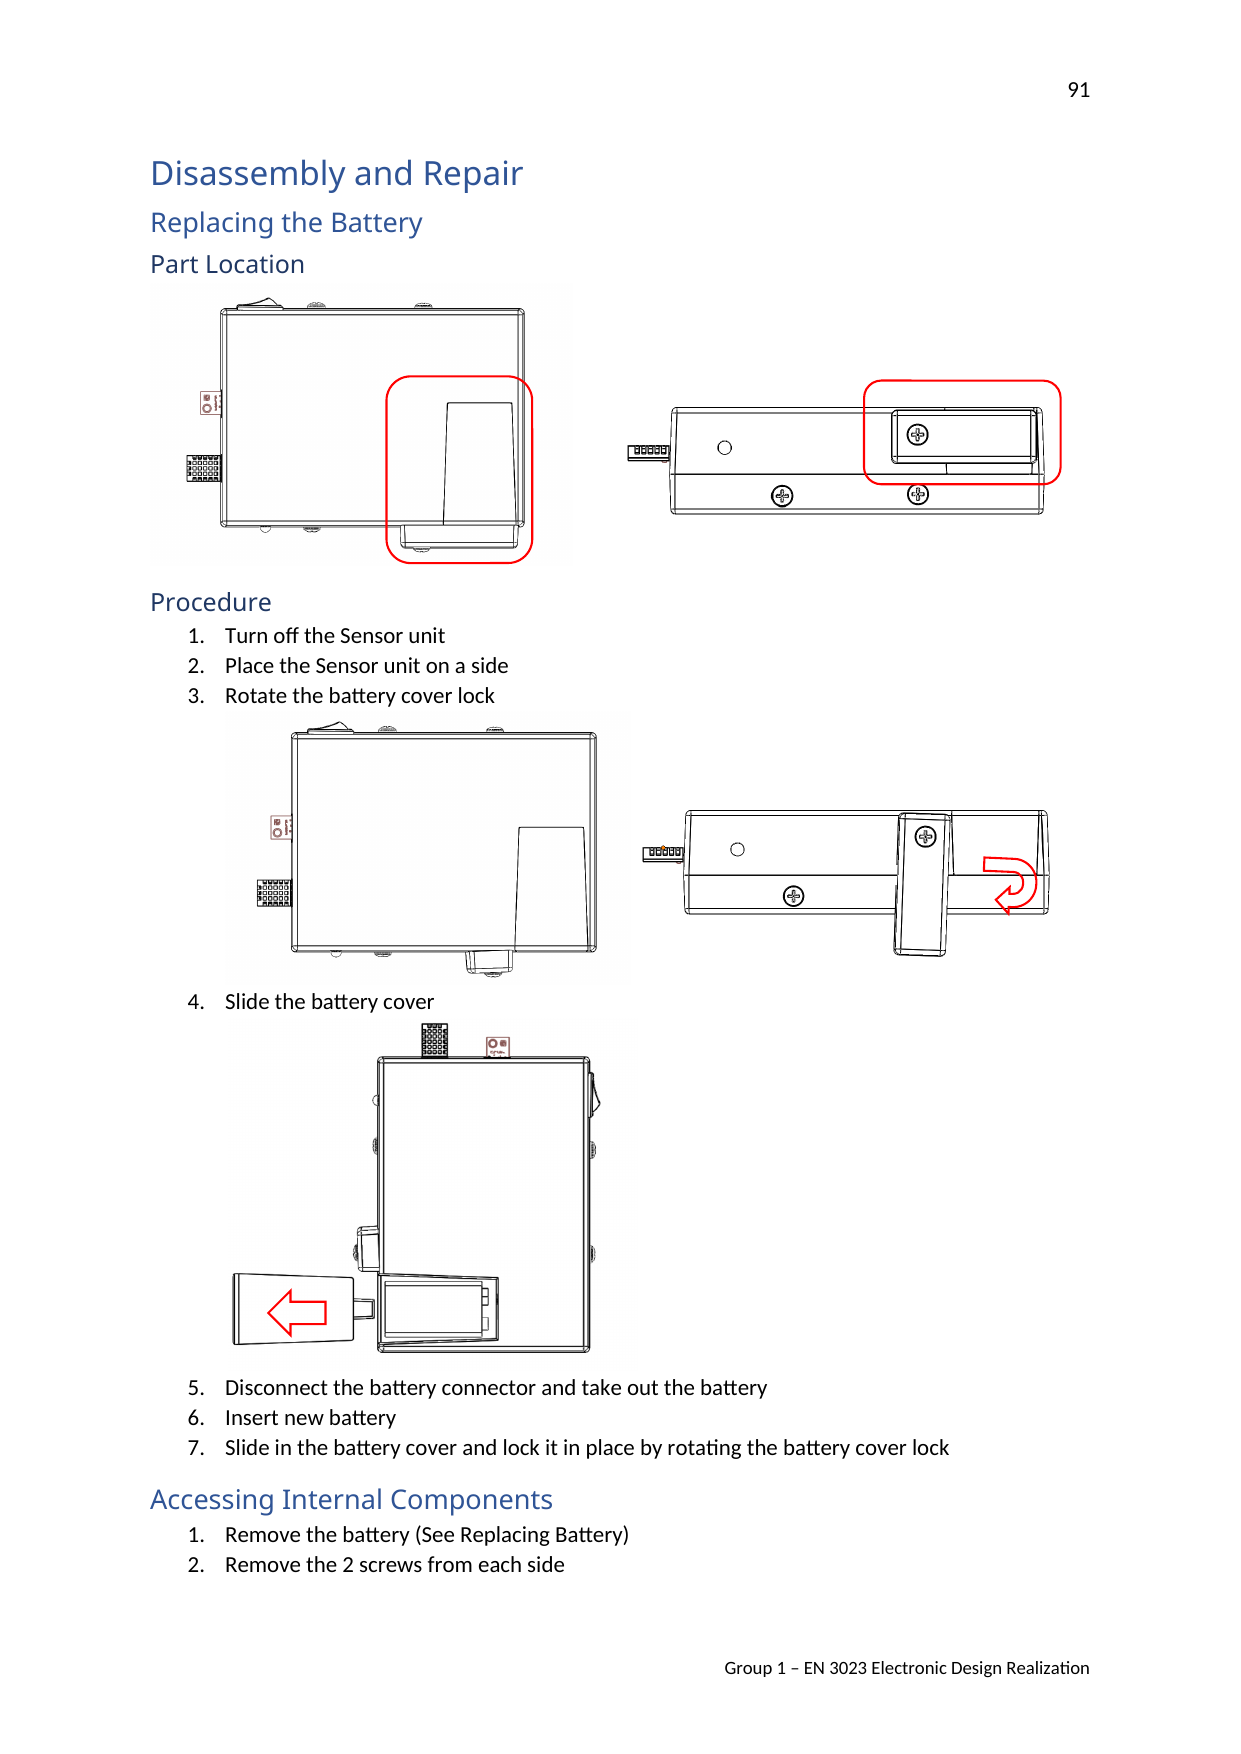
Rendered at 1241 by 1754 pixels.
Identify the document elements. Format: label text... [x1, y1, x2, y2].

list Slide in the battery cover and lock it in place by rotating the battery cover lock [187, 1433, 1090, 1461]
list Rotate the battery cover lock [187, 682, 1090, 710]
picture [635, 762, 1061, 985]
subtitle Replacing the Battery [150, 203, 1090, 240]
list Turn off the Sensor unit [187, 621, 1090, 649]
subtitle Part Location [150, 247, 1090, 281]
list Disconnect the battery connector and take out the battery [187, 1373, 1090, 1401]
list Slide the battery cover [187, 987, 1090, 1015]
subtitle Disassembly and Repair [150, 150, 1090, 195]
picture [228, 1018, 638, 1371]
list Remove the 2 screws from each side [187, 1550, 1090, 1578]
picture [225, 711, 631, 985]
list Insert new battery [187, 1403, 1090, 1431]
subtitle Procedure [150, 584, 1090, 618]
list Place the Sensor unit on a side [187, 651, 1090, 679]
list Remove the battery (See Replacing Battery) [187, 1520, 1090, 1548]
subtitle Accessing Internal Components [150, 1480, 1090, 1517]
picture [150, 283, 1055, 566]
picture [866, 382, 1055, 483]
